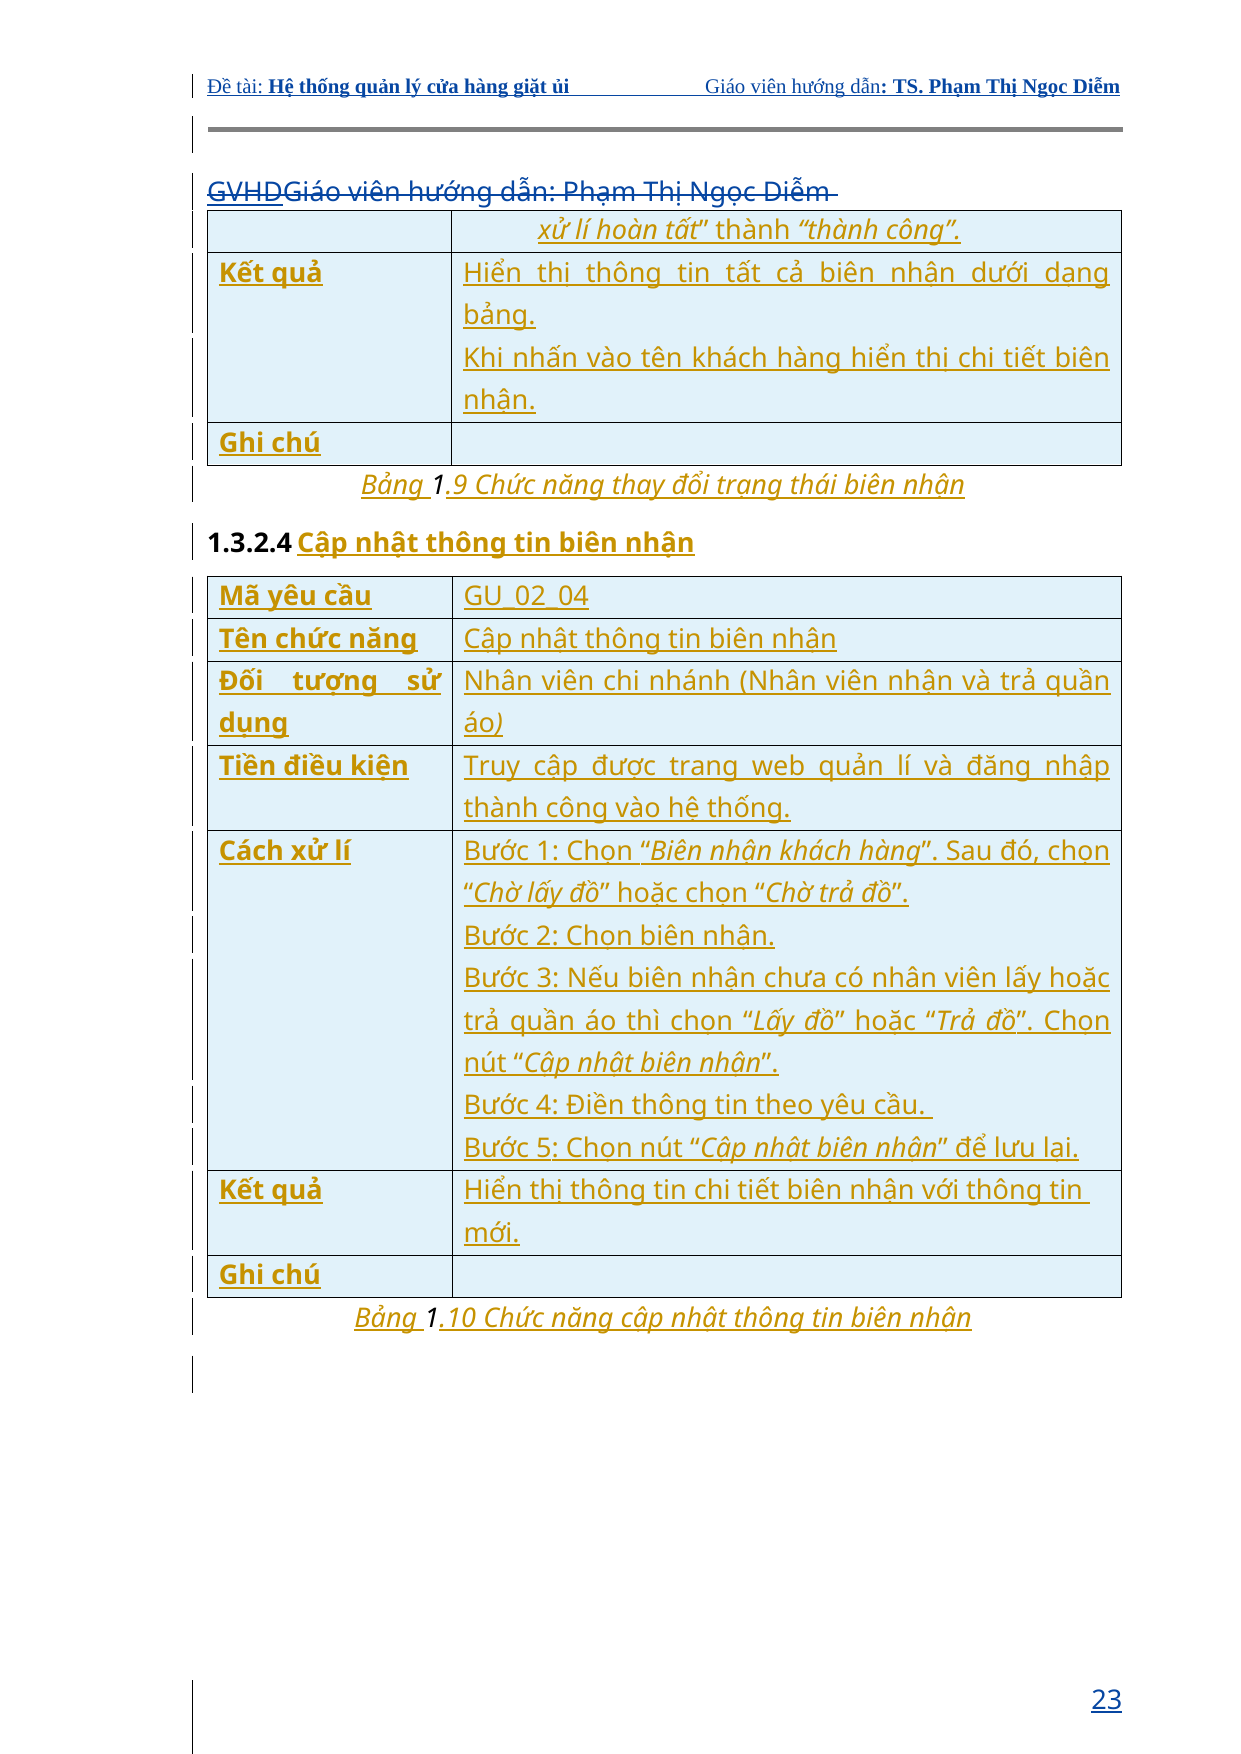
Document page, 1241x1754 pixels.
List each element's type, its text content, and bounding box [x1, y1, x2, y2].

text 1 [207, 466, 1122, 502]
text 1 [207, 1298, 1122, 1335]
